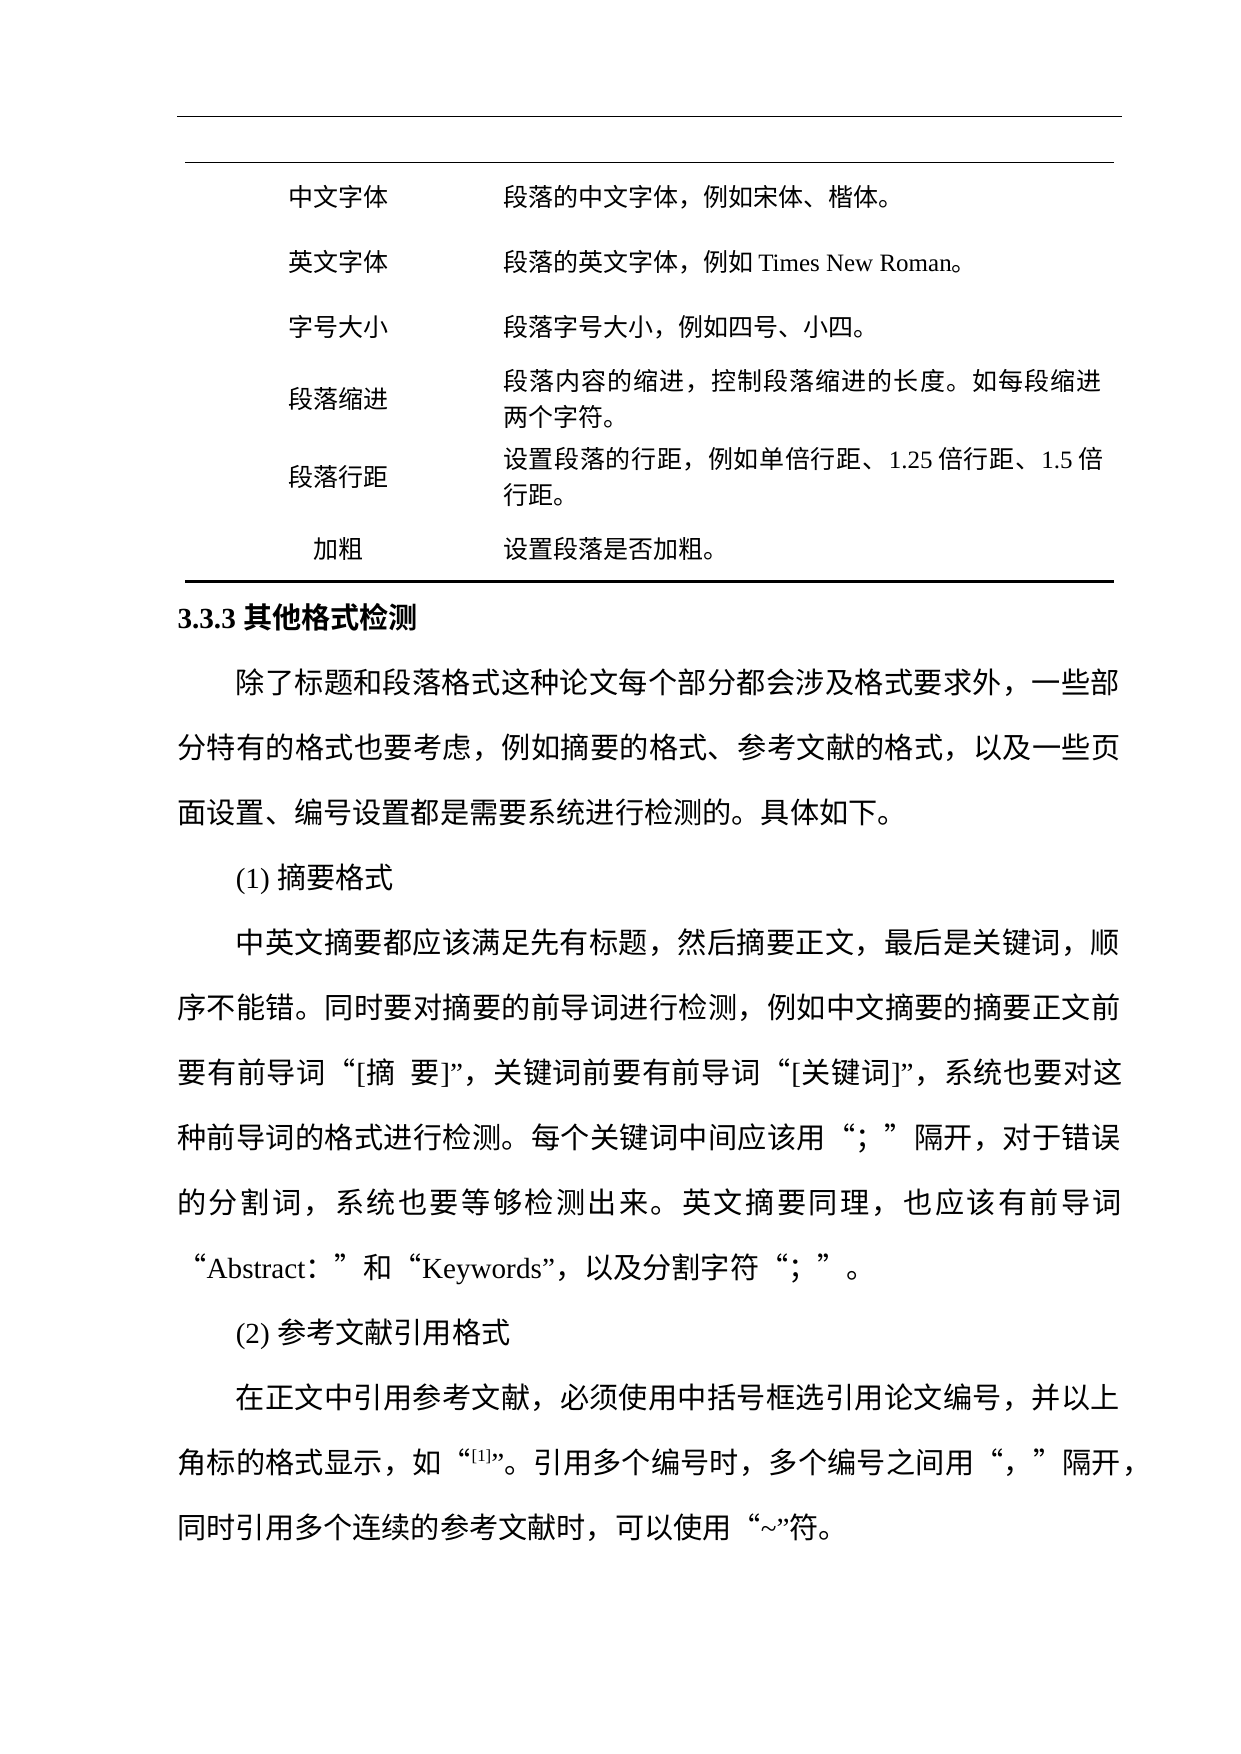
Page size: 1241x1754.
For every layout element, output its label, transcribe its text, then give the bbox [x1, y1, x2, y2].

table_cell 设置段落的行距，例如单倍行距、1.25倍行距、1.5倍行距。 [492, 437, 1114, 515]
table_cell 段落字号大小，例如四号、小四。 [492, 293, 1114, 358]
table_cell 英文字体 [185, 228, 492, 293]
table_cell 段落的中文字体，例如宋体、楷体。 [492, 163, 1114, 228]
table_cell 中文字体 [185, 163, 492, 228]
table_cell 字号大小 [185, 293, 492, 358]
text 中英文摘要都应该满足先有标题，然后摘要正文，最后是关键词，顺序不能错。同时要对摘要的前导词进行检测，例如中文摘要的摘要正文前要有前导词“[摘 要]”，关键词前要有前导词“[关键词]”，系统也要对这种前导词的格式进行检测。每个关键词中间应该用“；”隔开，对于错误的分割词，系统也要等够检测出来。英文摘要同理，也应该有前导词“Abstract：”和“Keywords”，以及分割字符“；”。 [177, 908, 1122, 1298]
text 在正文中引用参考文献，必须使用中括号框选引用论文编号，并以上角标的格式显示，如“[1]”。引用多个编号时，多个编号之间用“，”隔开，同时引用多个连续的参考文献时，可以使用“~”符。 [177, 1363, 1122, 1558]
subtitle 其他格式检测 [177, 583, 1122, 648]
table_cell 设置段落是否加粗。 [492, 515, 1114, 580]
text 除了标题和段落格式这种论文每个部分都会涉及格式要求外，一些部分特有的格式也要考虑，例如摘要的格式、参考文献的格式，以及一些页面设置、编号设置都是需要系统进行检测的。具体如下。 [177, 648, 1122, 843]
list 摘要格式 [177, 843, 1122, 908]
table_cell 段落的英文字体，例如Times New Roman。 [492, 228, 1114, 293]
list 参考文献引用格式 [177, 1298, 1122, 1363]
table_cell 段落行距 [185, 437, 492, 515]
table_cell 段落缩进 [185, 358, 492, 437]
table_cell 加粗 [185, 515, 492, 580]
table_cell 段落内容的缩进，控制段落缩进的长度。如每段缩进两个字符。 [492, 358, 1114, 437]
